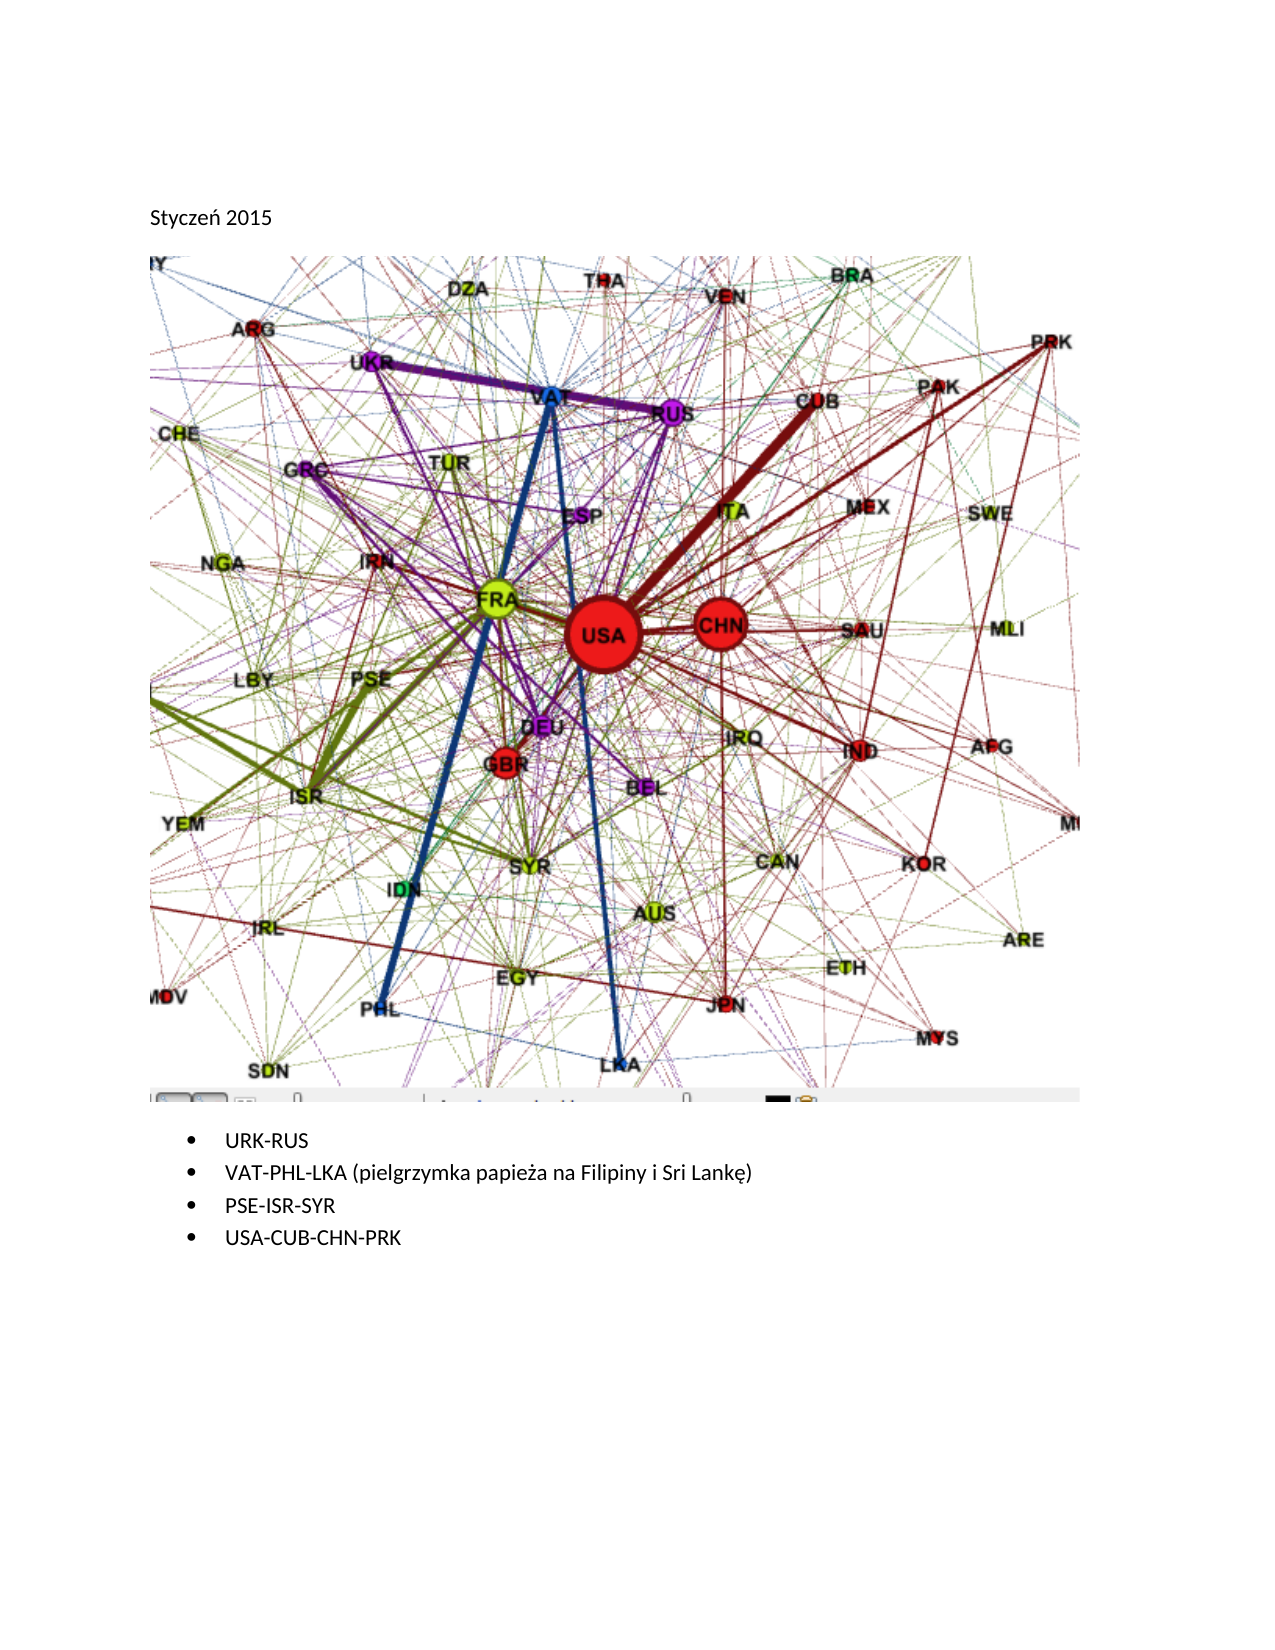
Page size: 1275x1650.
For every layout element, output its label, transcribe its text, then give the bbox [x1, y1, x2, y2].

text Styczeń 2015 [150, 203, 1125, 231]
picture [150, 256, 1080, 1102]
list PSE-ISR-SYR [187, 1191, 1125, 1219]
list URK-RUS [187, 1126, 1125, 1154]
list USA-CUB-CHN-PRK [187, 1223, 1125, 1251]
list VAT-PHL-LKA (pielgrzymka papieża na Filipiny i Sri Lankę) [187, 1158, 1125, 1187]
